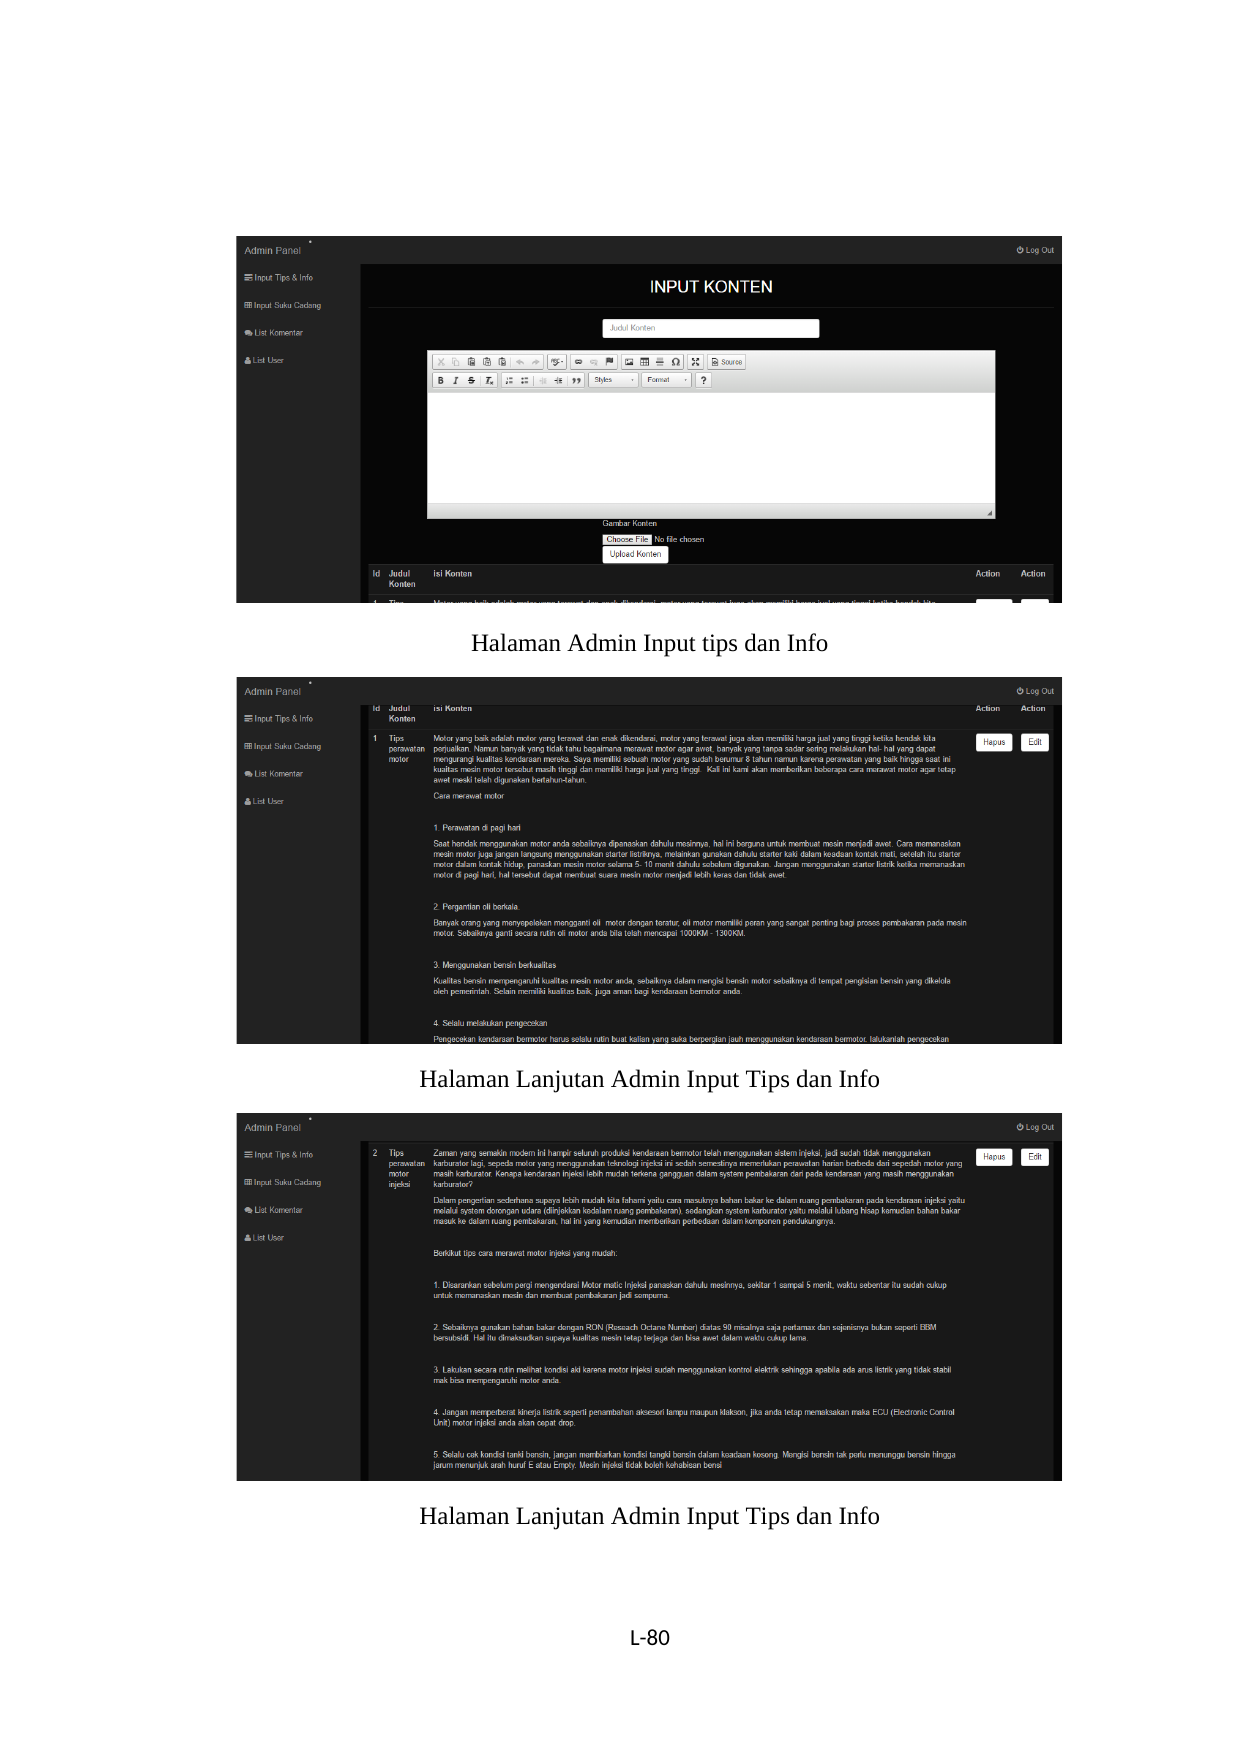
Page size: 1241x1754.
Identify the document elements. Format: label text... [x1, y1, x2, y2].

picture [236, 677, 1063, 1044]
text Halaman Admin Input tips dan Info [236, 628, 1063, 656]
picture [236, 236, 1063, 603]
picture [236, 1113, 1063, 1481]
text Halaman Lanjutan Admin Input Tips dan Info [236, 1501, 1063, 1530]
text Halaman Lanjutan Admin Input Tips dan Info [236, 1064, 1063, 1093]
